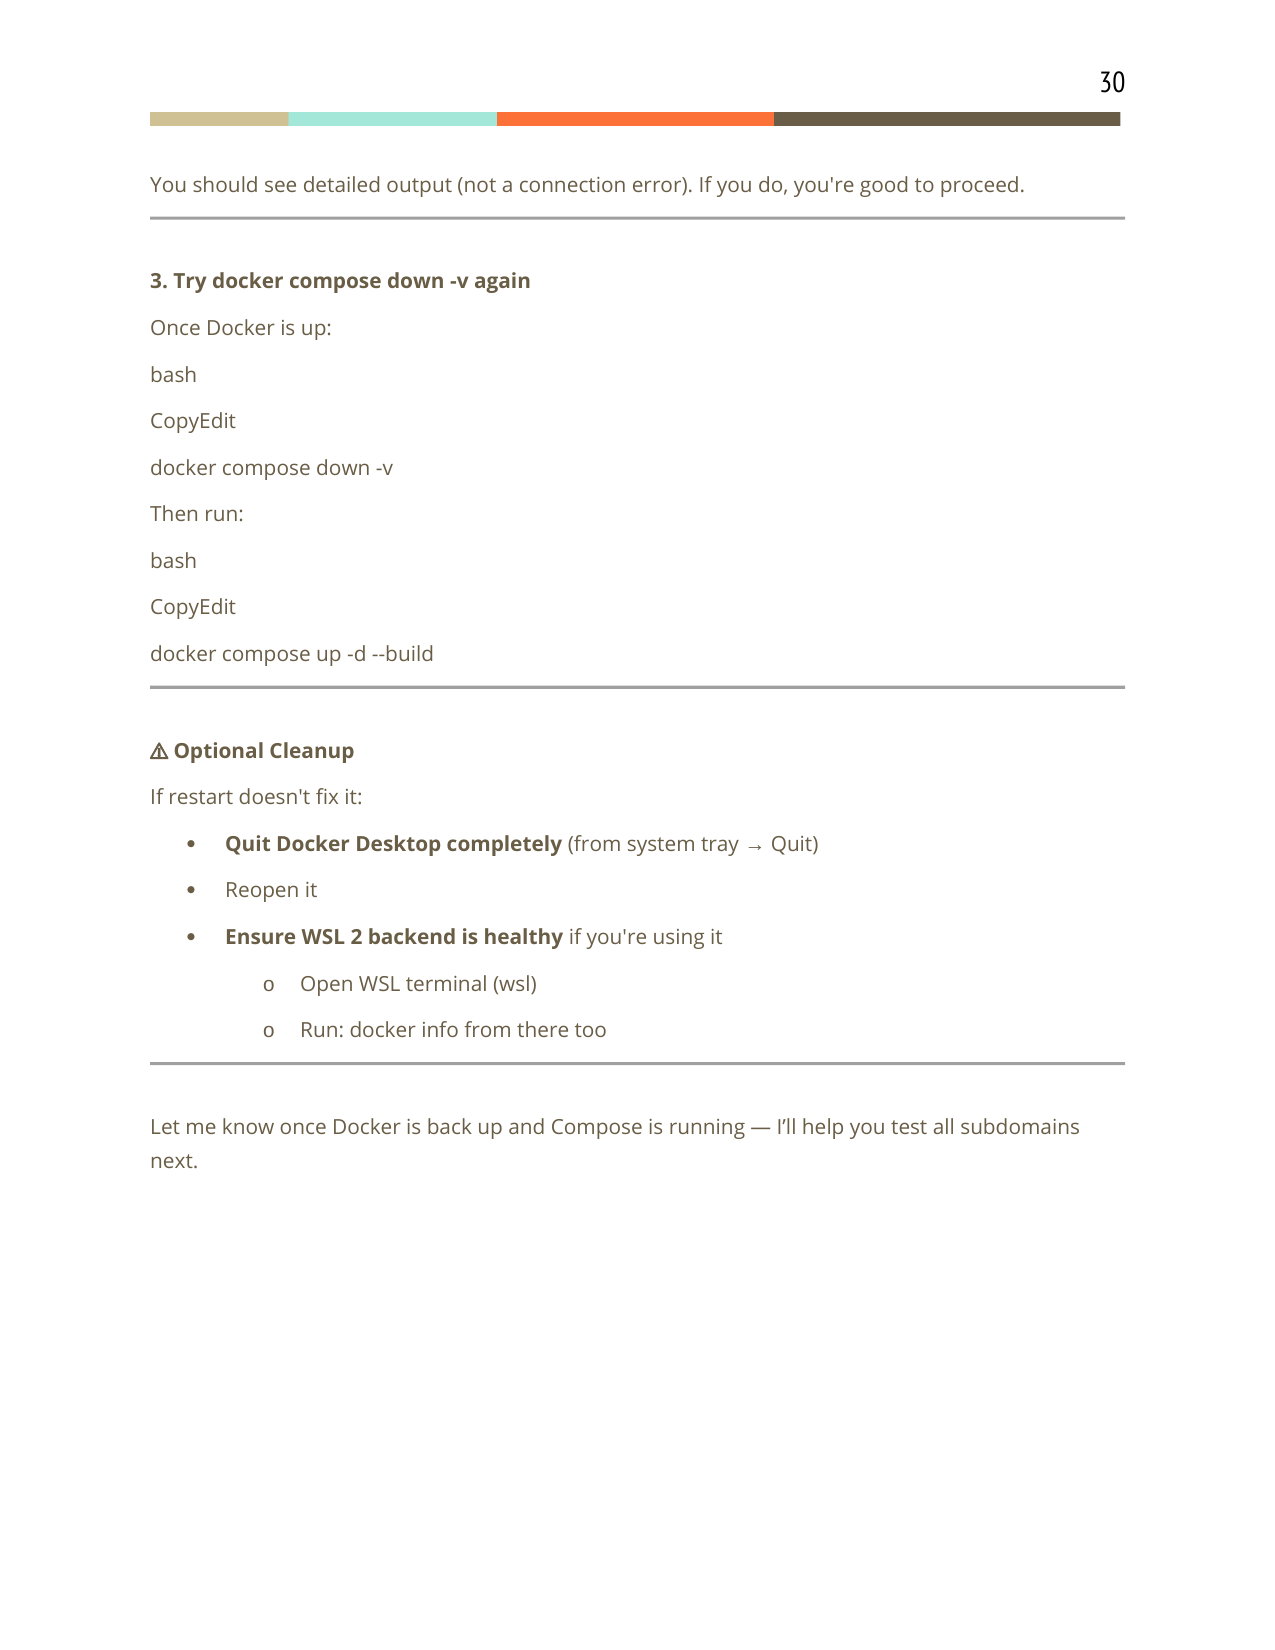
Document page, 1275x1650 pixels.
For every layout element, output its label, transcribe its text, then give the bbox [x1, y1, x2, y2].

list Quit Docker Desktop completely (from system tray → Quit) [187, 829, 1125, 857]
text ⚠ Optional Cleanup [150, 736, 1125, 764]
text CopyEdit [150, 592, 1125, 621]
text CopyEdit [150, 406, 1125, 435]
text docker compose down -v [150, 453, 1125, 481]
list Reopen it [187, 876, 1125, 904]
text bash [150, 546, 1125, 574]
text Let me know once Docker is back up and Compose is running — I’ll help you test all subdomains next. [150, 1112, 1125, 1174]
text bash [150, 360, 1125, 388]
text 3. Try docker compose down -v again [150, 267, 1125, 295]
text Once Docker is up: [150, 313, 1125, 342]
text You should see detailed output (not a connection error). If you do, you're good to proceed. [150, 170, 1125, 198]
text If restart doesn't fix it: [150, 782, 1125, 811]
list Ensure WSL 2 backend is healthy if you're using it [187, 922, 1125, 951]
picture [150, 112, 1121, 126]
list Open WSL terminal (wsl) [262, 969, 1125, 997]
text Then run: [150, 499, 1125, 528]
list Run: docker info from there too [262, 1015, 1125, 1044]
text docker compose up -d --build [150, 639, 1125, 667]
